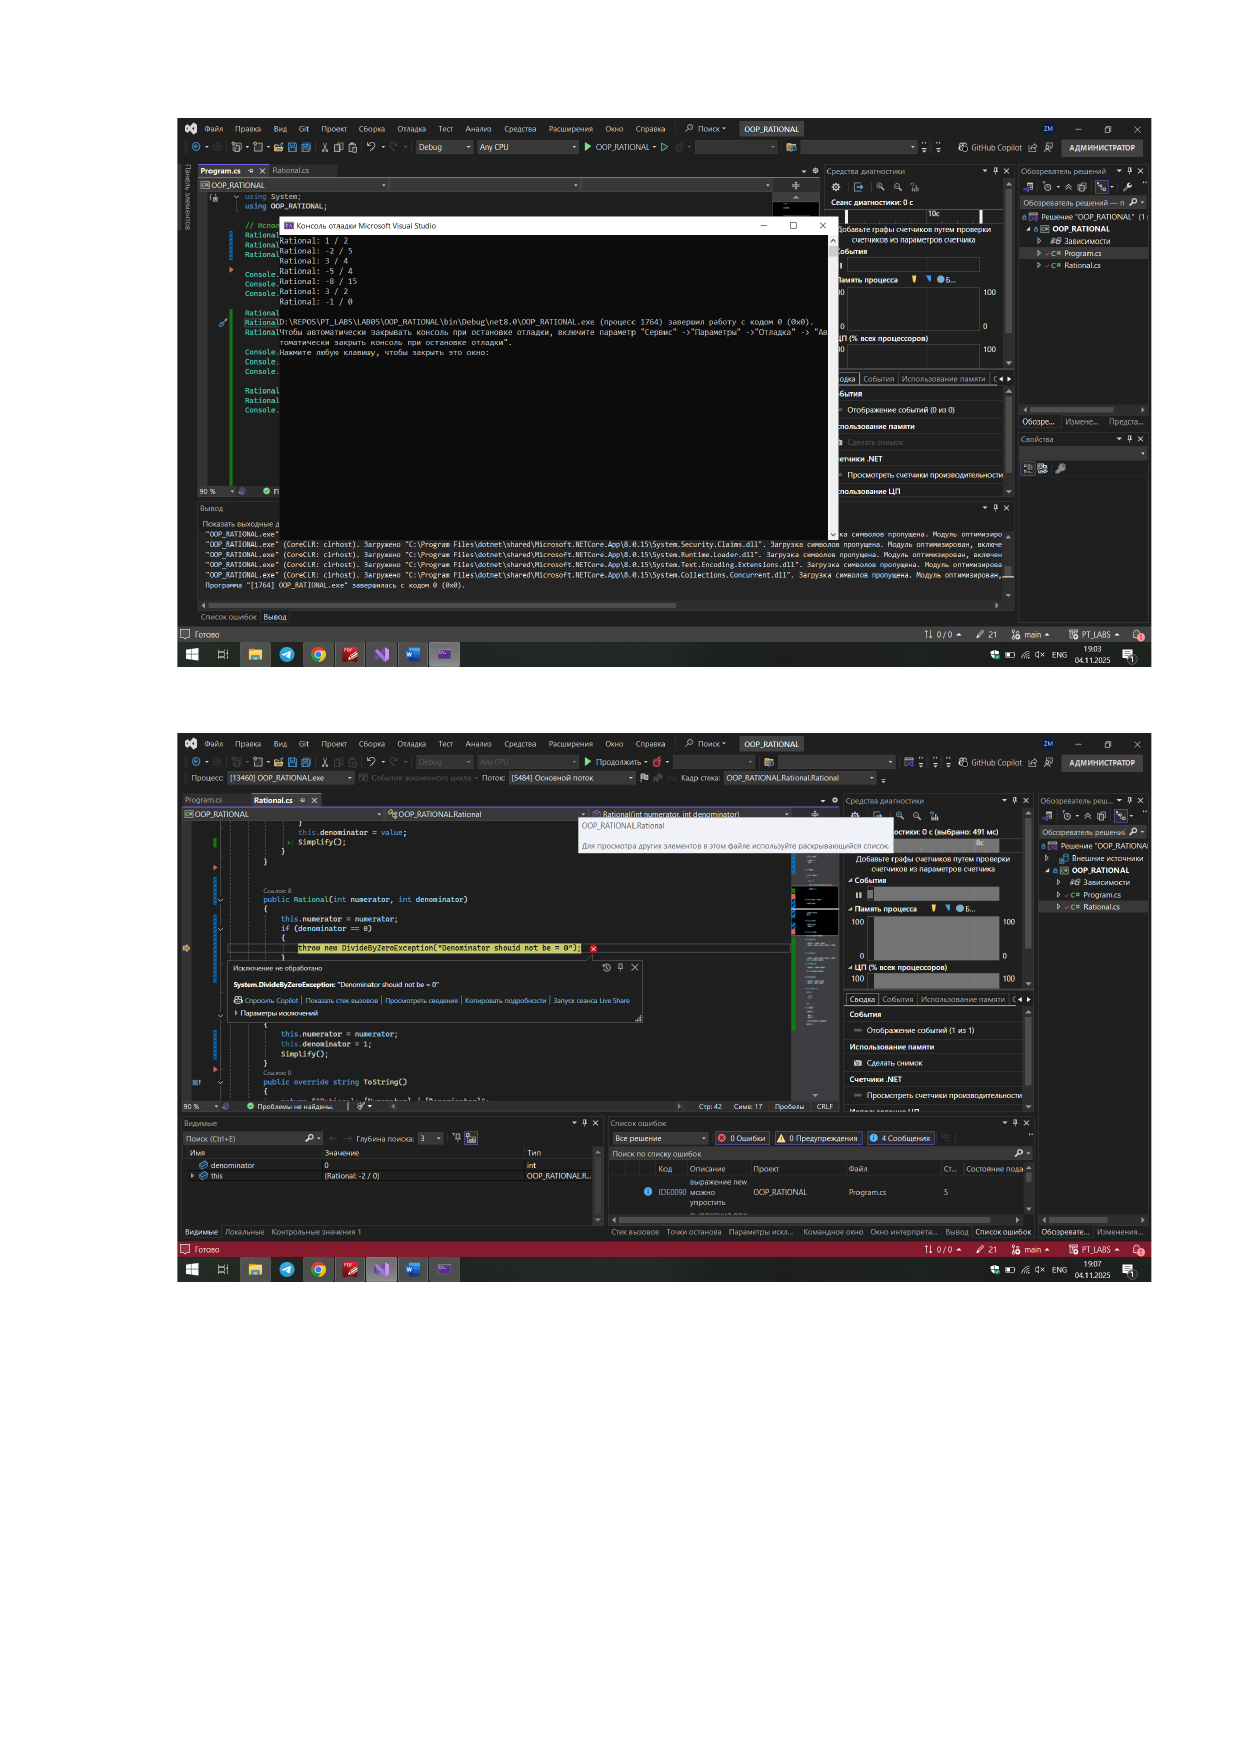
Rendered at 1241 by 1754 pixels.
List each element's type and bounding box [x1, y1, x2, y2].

picture [177, 733, 1152, 1282]
picture [177, 118, 1152, 667]
